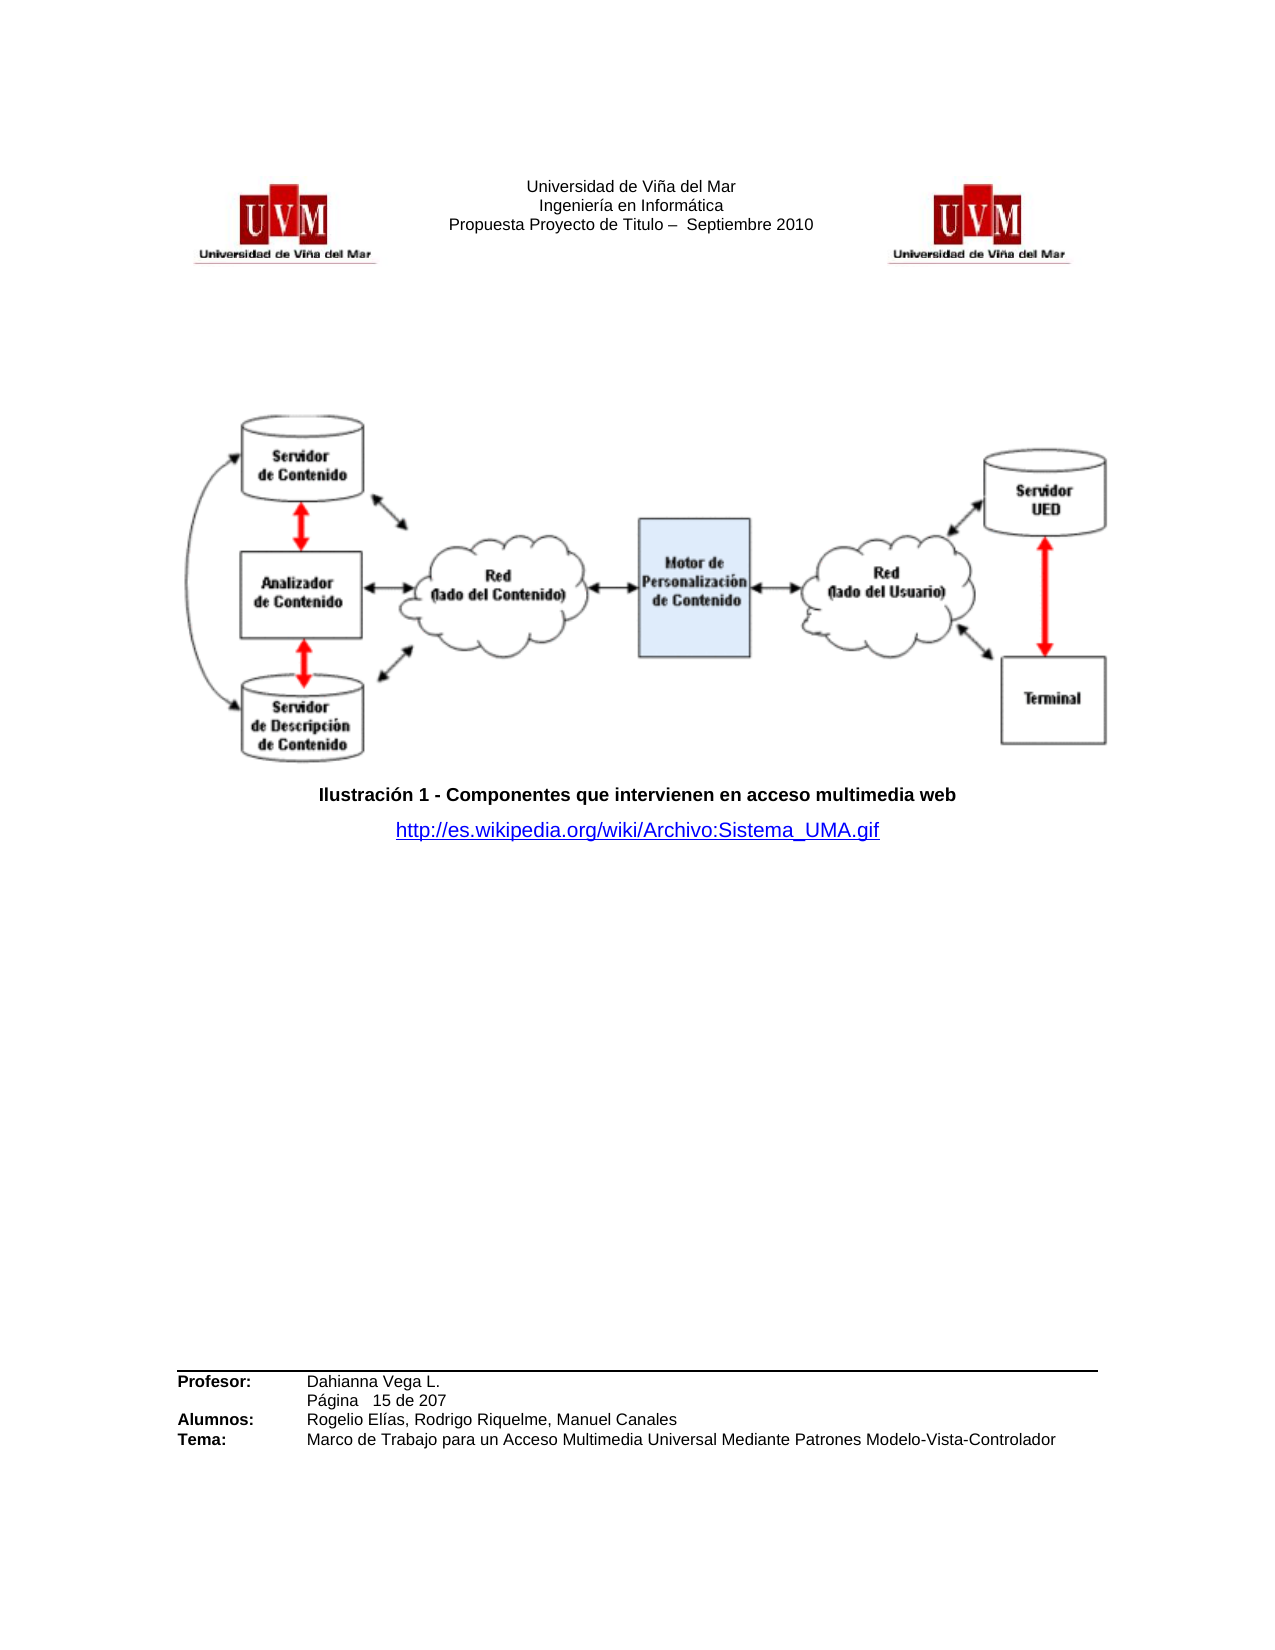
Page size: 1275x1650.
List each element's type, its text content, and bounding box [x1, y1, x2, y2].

picture [177, 176, 390, 267]
picture [177, 410, 1115, 772]
text Ilustración 1 - Componentes que intervienen en acceso multimedia web [177, 784, 1098, 805]
picture [871, 176, 1084, 267]
subtitle http://es.wikipedia.org/wiki/Archivo:Sistema_UMA.gif [177, 818, 1098, 842]
